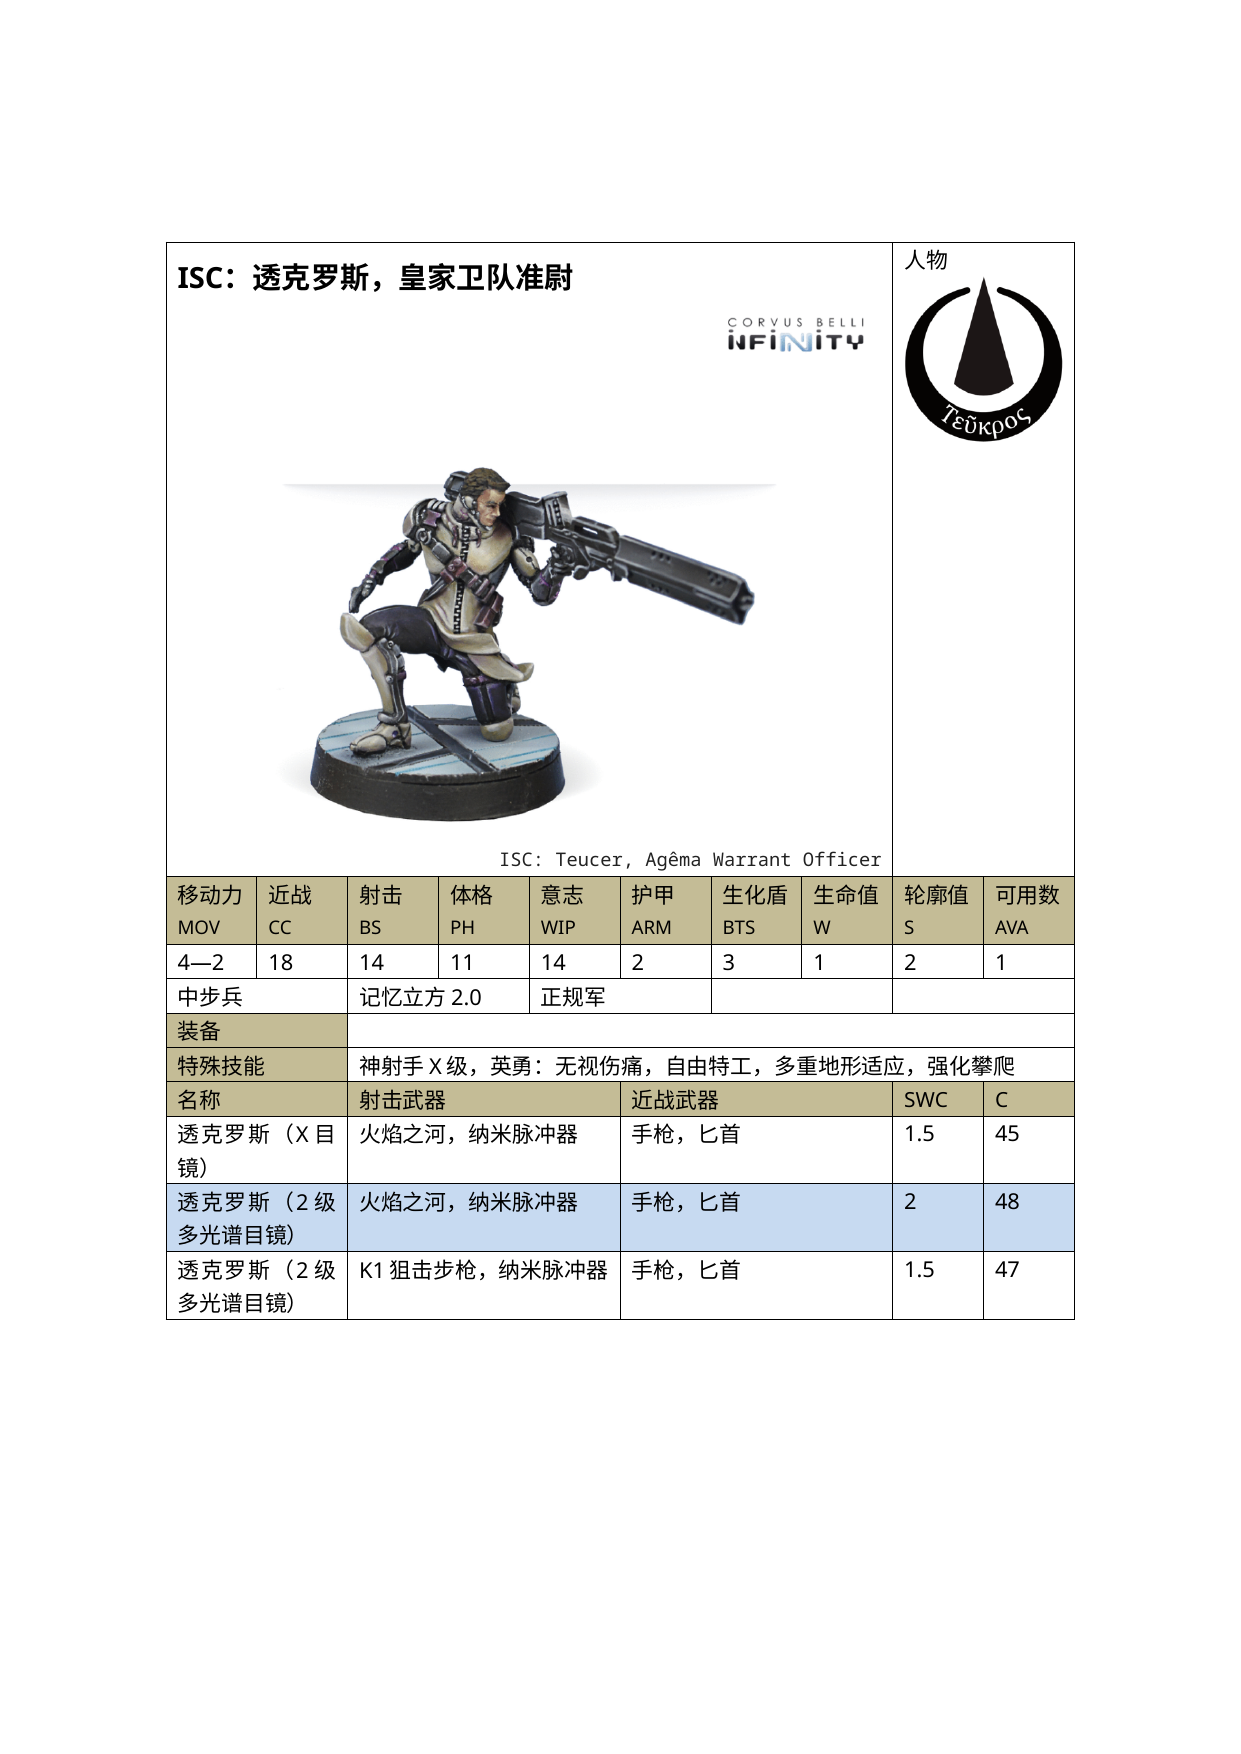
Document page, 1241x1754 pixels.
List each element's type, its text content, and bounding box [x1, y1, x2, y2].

table_cell 护甲 ARM [621, 877, 711, 944]
table_header ISC：透克罗斯，皇家卫队准尉 ISC: Teucer, Agêma Warrant Officer [167, 243, 892, 876]
table_cell 正规军 [530, 979, 711, 1012]
table_cell 48 [984, 1184, 1074, 1251]
table_cell 火焰之河，纳米脉冲器 [348, 1117, 620, 1183]
table_cell 中步兵 [167, 979, 347, 1012]
table_cell [712, 979, 892, 1012]
table_cell 2 [893, 1184, 983, 1251]
table_cell 4—2 [167, 945, 256, 978]
table_cell 手枪，匕首 [621, 1184, 892, 1251]
table_cell [893, 979, 1074, 1012]
table_cell SWC [893, 1082, 983, 1116]
table_cell 透克罗斯（2级多光谱目镜） [167, 1252, 347, 1319]
table_cell 1.5 [893, 1252, 983, 1319]
table_cell 神射手X级，英勇：无视伤痛，自由特工，多重地形适应，强化攀爬 [348, 1048, 1074, 1081]
picture [177, 313, 881, 839]
table_cell 47 [984, 1252, 1074, 1319]
table_cell 1.5 [893, 1117, 983, 1183]
table_cell 近战武器 [621, 1082, 892, 1116]
table_cell 2 [893, 945, 983, 978]
table_cell 特殊技能 [167, 1048, 347, 1081]
table_cell 移动力 MOV [167, 877, 256, 944]
table_cell 1 [984, 945, 1074, 978]
table_cell 近战 CC [257, 877, 347, 944]
table_cell 射击 BS [348, 877, 438, 944]
table_cell 意志 WIP [530, 877, 620, 944]
table_cell 射击武器 [348, 1082, 620, 1116]
table_cell K1狙击步枪，纳米脉冲器 [348, 1252, 620, 1319]
table_cell 透克罗斯（2级多光谱目镜） [167, 1184, 347, 1251]
table_cell 可用数 AVA [984, 877, 1074, 944]
table_cell 生化盾 BTS [712, 877, 801, 944]
table_cell 45 [984, 1117, 1074, 1183]
table_cell 装备 [167, 1014, 347, 1047]
table_cell 手枪，匕首 [621, 1117, 892, 1183]
table_cell 轮廓值 S [893, 877, 983, 944]
table_cell 11 [439, 945, 529, 978]
table_cell 14 [348, 945, 438, 978]
table_cell C [984, 1082, 1074, 1116]
table_cell 手枪，匕首 [621, 1252, 892, 1319]
table_cell 火焰之河，纳米脉冲器 [348, 1184, 620, 1251]
table_cell 14 [530, 945, 620, 978]
table_cell 名称 [167, 1082, 347, 1116]
table_header 人物 [893, 243, 1074, 876]
table_cell 体格 PH [439, 877, 529, 944]
table_cell 3 [712, 945, 801, 978]
table_cell 透克罗斯（X目镜） [167, 1117, 347, 1183]
table_cell 生命值 W [802, 877, 892, 944]
table_cell 2 [621, 945, 711, 978]
table_cell 18 [257, 945, 347, 978]
table_cell [348, 1014, 1074, 1047]
table_cell 记忆立方2.0 [348, 979, 529, 1012]
table_cell 1 [802, 945, 892, 978]
picture [903, 276, 1063, 443]
